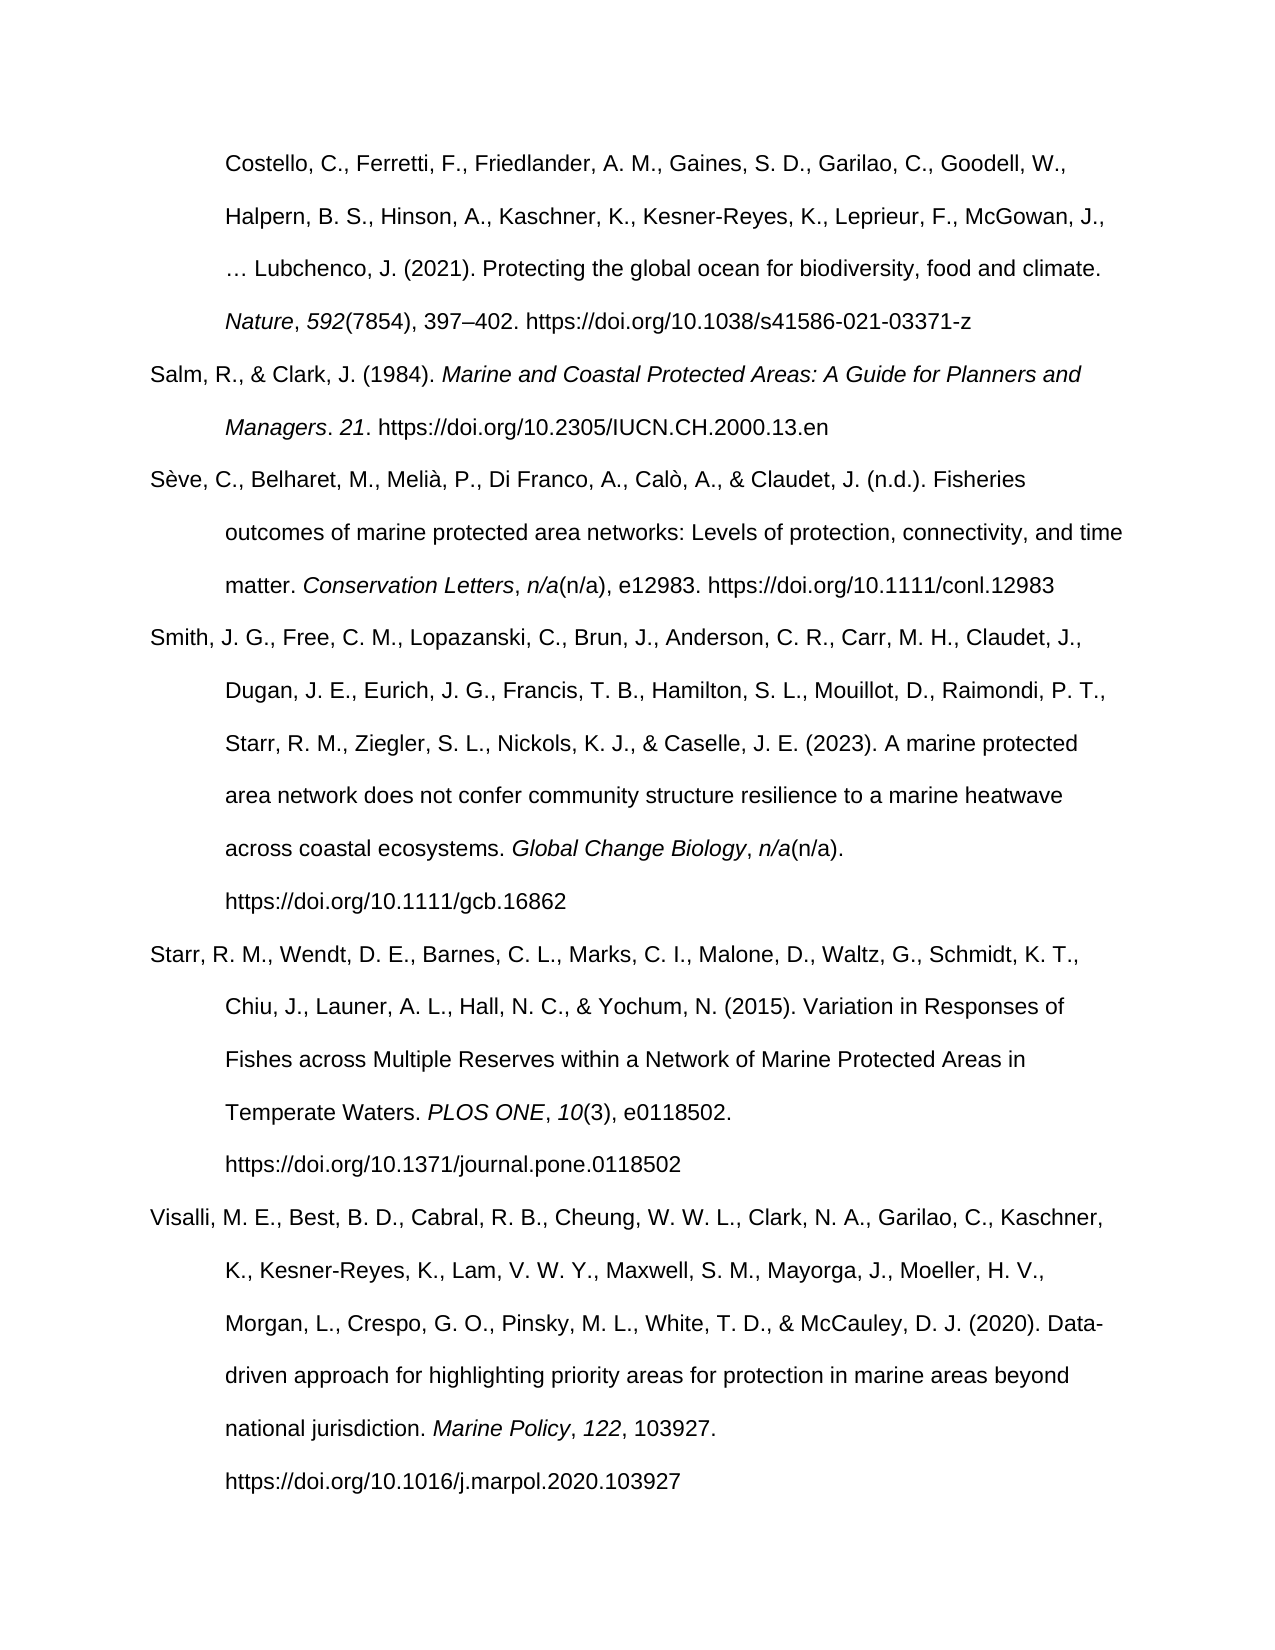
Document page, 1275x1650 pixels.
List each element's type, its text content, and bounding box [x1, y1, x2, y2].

text Smith, J. G., Free, C. M., Lopazanski, C., Brun, J., Anderson, C. R., Carr, M. H., Claudet, J., Dugan, J. E., Eurich, J. G., Francis, T. B., Hamilton, S. L., Mouillot, D., Raimondi, P. T., Starr, R. M., Ziegler, S. L., Nickols, K. J., & Caselle, J. E. (2023). A marine protected area network does not confer community structure resilience to a marine heatwave across coastal ecosystems. Global Change Biology, n/a(n/a). https://doi.org/10.1111/gcb.16862 [150, 624, 1125, 914]
text Salm, R., & Clark, J. (1984). Marine and Coastal Protected Areas: A Guide for Planners and Managers. 21. https://doi.org/10.2305/IUCN.CH.2000.13.en [150, 361, 1125, 440]
text Sève, C., Belharet, M., Melià, P., Di Franco, A., Calò, A., & Claudet, J. (n.d.). Fisheries outcomes of marine protected area networks: Levels of protection, connectivity, and time matter. Conservation Letters, n/a(n/a), e12983. https://doi.org/10.1111/conl.12983 [150, 466, 1125, 598]
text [150, 150, 1125, 334]
text Visalli, M. E., Best, B. D., Cabral, R. B., Cheung, W. W. L., Clark, N. A., Garilao, C., Kaschner, K., Kesner-Reyes, K., Lam, V. W. Y., Maxwell, S. M., Mayorga, J., Moeller, H. V., Morgan, L., Crespo, G. O., Pinsky, M. L., White, T. D., & McCauley, D. J. (2020). Data-driven approach for highlighting priority areas for protection in marine areas beyond national jurisdiction. Marine Policy, 122, 103927. https://doi.org/10.1016/j.marpol.2020.103927 [150, 1204, 1125, 1494]
text Starr, R. M., Wendt, D. E., Barnes, C. L., Marks, C. I., Malone, D., Waltz, G., Schmidt, K. T., Chiu, J., Launer, A. L., Hall, N. C., & Yochum, N. (2015). Variation in Responses of Fishes across Multiple Reserves within a Network of Marine Protected Areas in Temperate Waters. PLOS ONE, 10(3), e0118502. https://doi.org/10.1371/journal.pone.0118502 [150, 941, 1125, 1178]
